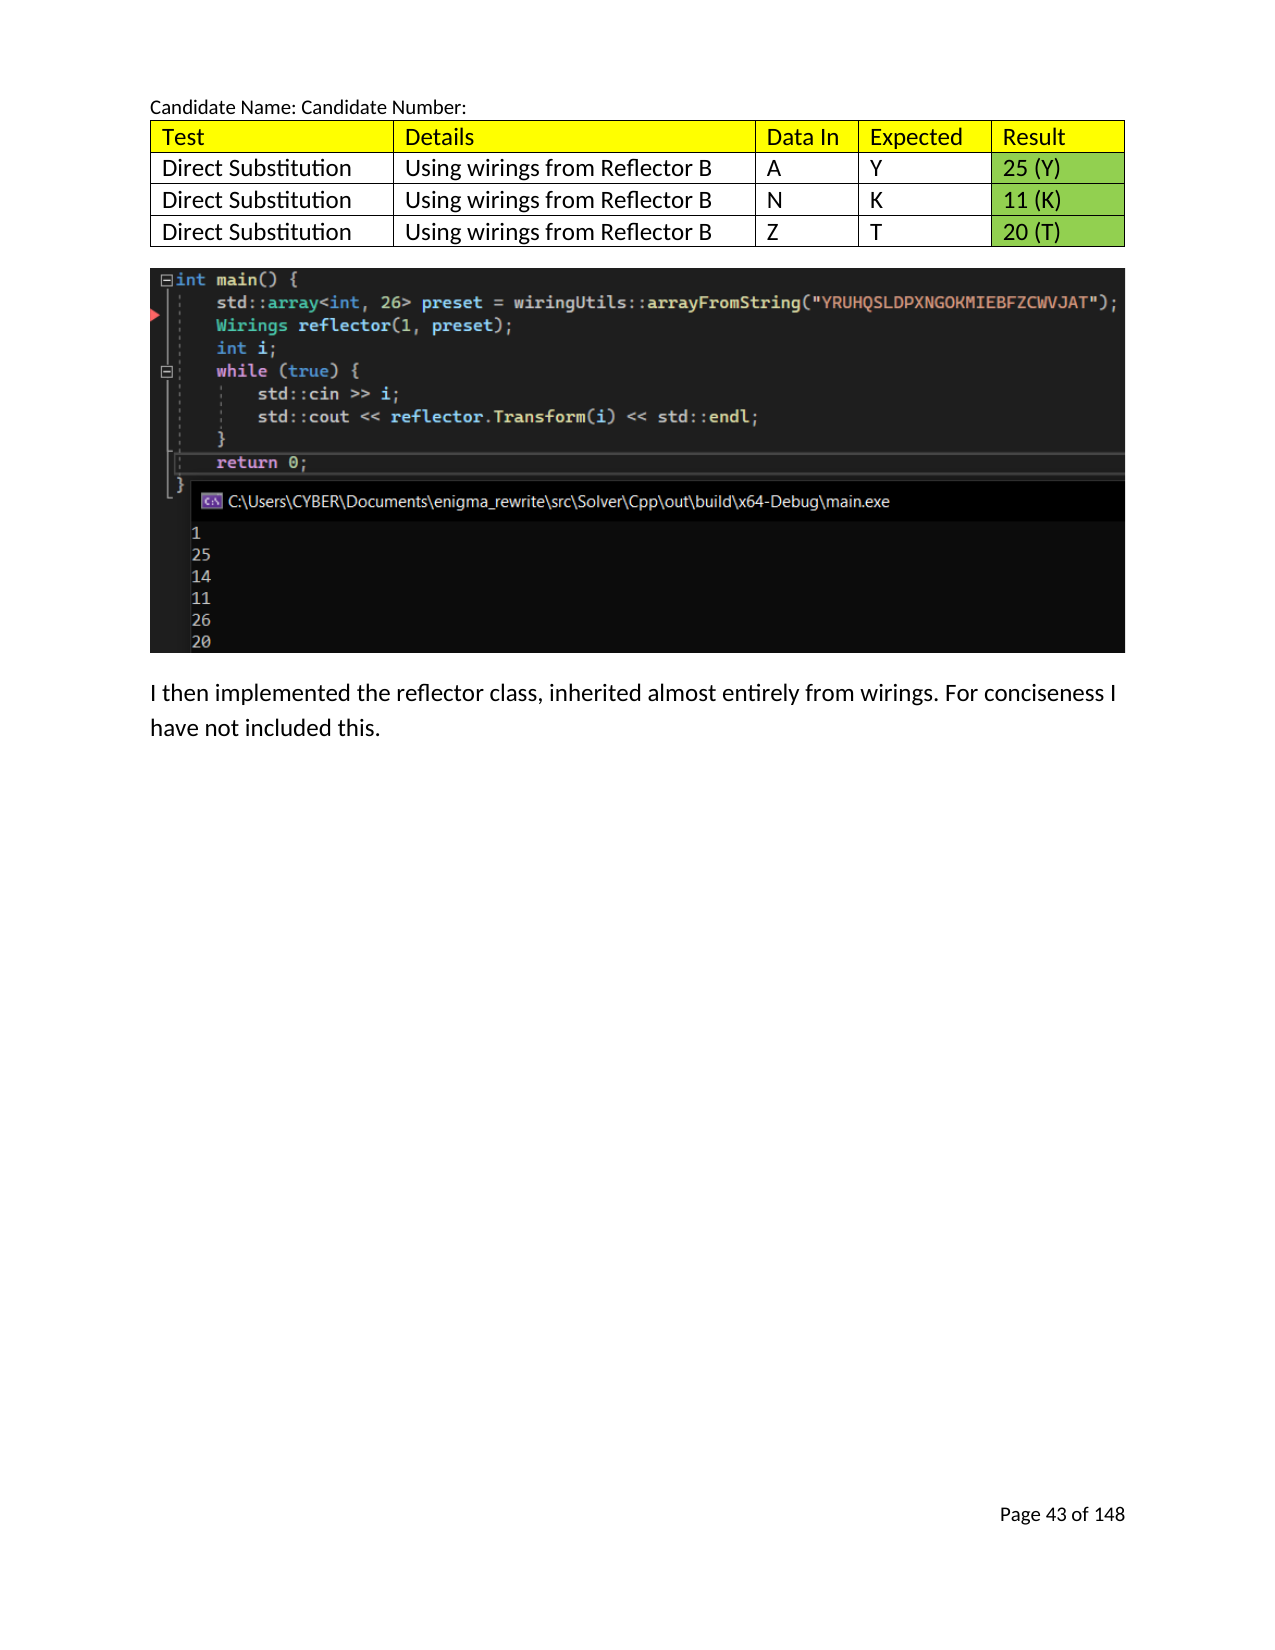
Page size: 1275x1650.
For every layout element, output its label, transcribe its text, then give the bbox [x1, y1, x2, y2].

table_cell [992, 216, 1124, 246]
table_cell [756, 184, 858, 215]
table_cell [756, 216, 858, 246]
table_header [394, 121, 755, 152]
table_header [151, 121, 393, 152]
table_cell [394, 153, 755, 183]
text I then implemented the reflector class, inherited almost entirely from wirings. For conciseness I have not included this. [150, 677, 1125, 743]
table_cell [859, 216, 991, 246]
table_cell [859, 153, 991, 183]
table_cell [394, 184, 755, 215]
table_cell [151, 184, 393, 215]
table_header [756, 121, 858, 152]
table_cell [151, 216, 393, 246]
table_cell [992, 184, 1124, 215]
picture [150, 268, 1125, 653]
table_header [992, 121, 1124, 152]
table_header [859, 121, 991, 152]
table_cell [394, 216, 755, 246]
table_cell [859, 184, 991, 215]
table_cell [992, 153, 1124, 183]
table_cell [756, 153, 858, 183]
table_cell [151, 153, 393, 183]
